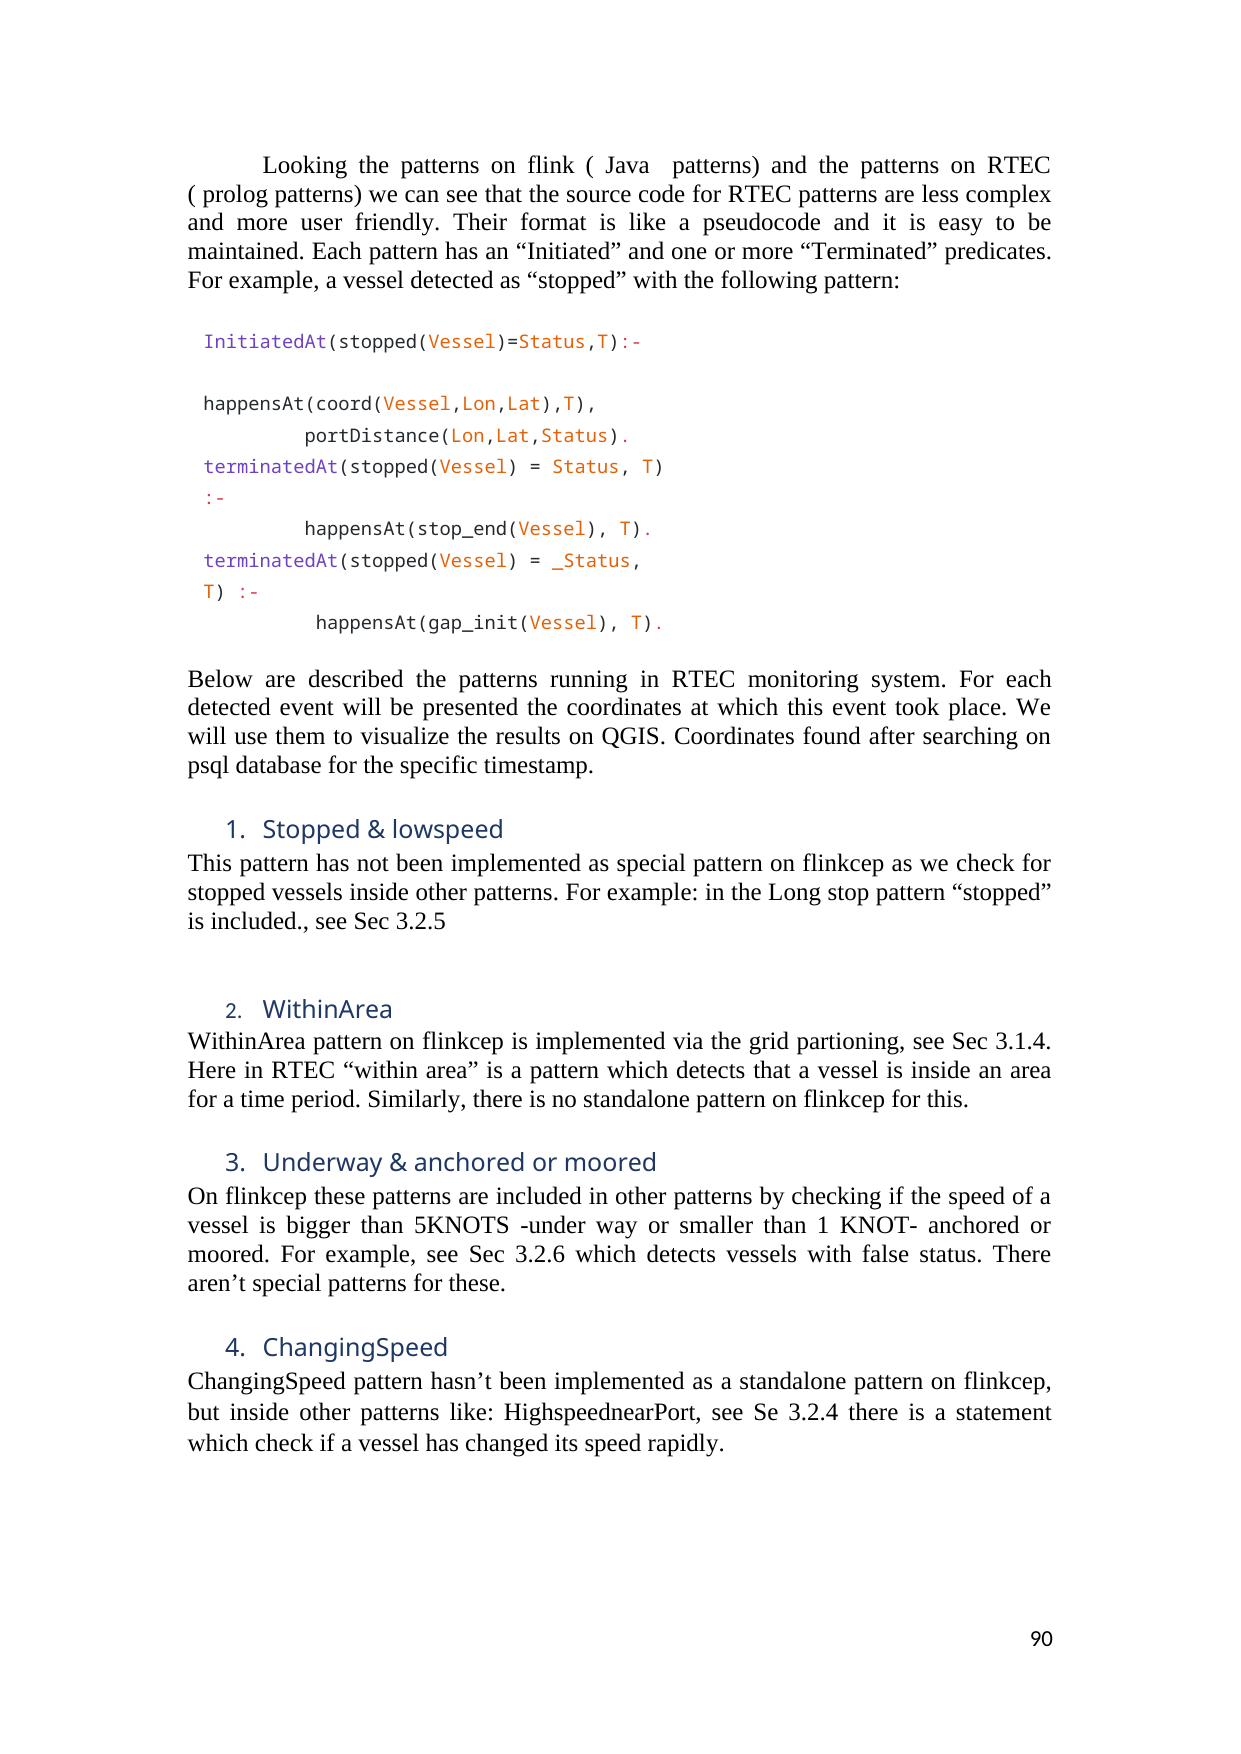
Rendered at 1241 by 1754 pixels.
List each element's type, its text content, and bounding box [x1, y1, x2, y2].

table_cell terminatedAt(stopped(Vessel) = Status, T) :- [188, 448, 683, 510]
table_header InitiatedAt(stopped(Vessel)=Status,T):- [188, 323, 683, 354]
subtitle Underway & anchored or moored [225, 1145, 1053, 1179]
text On flinkcep these patterns are included in other patterns by checking if the speed of a vessel is bigger than 5KNOTS -under way or smaller than 1 KNOT- anchored or moored. For example, see Sec 3.2.6 which detects vessels with false status. There aren’t special patterns for these. [187, 1181, 1053, 1296]
table_cell happensAt(coord(Vessel,Lon,Lat),T), [188, 354, 683, 416]
text WithinArea pattern on flinkcep is implemented via the grid partioning, see Sec 3.1.4. Here in RTEC “within area” is a pattern which detects that a vessel is inside an area for a time period. Similarly, there is no standalone pattern on flinkcep for this. [187, 1026, 1053, 1112]
text This pattern has not been implemented as special pattern on flinkcep as we check for stopped vessels inside other patterns. For example: in the Long stop pattern “stopped” is included., see Sec 3.2.5 [187, 848, 1053, 935]
table_cell happensAt(stop_end(Vessel), T). [188, 510, 683, 541]
table_cell happensAt(gap_init(Vessel), T). [188, 604, 683, 635]
subtitle ChangingSpeed [225, 1329, 1053, 1363]
text Below are described the patterns running in RTEC monitoring system. For each detected event will be presented the coordinates at which this event took place. We will use them to visualize the results on QGIS. Coordinates found after searching on psql database for the specific timestamp. [187, 664, 1053, 779]
list WithinArea [225, 992, 1053, 1026]
subtitle Stopped & lowspeed [225, 812, 1053, 846]
table_cell portDistance(Lon,Lat,Status). [188, 416, 683, 447]
text ChangingSpeed pattern hasn’t been implemented as a standalone pattern on flinkcep, but inside other patterns like: HighspeednearPort, see Se 3.2.4 there is a statement which check if a vessel has changed its speed rapidly. [187, 1366, 1053, 1457]
text Looking the patterns on flink ( Java patterns) and the patterns on RTEC ( prolog patterns) we can see that the source code for RTEC patterns are less complex and more user friendly. Their format is like a pseudocode and it is easy to be maintained. Each pattern has an “Initiated” and one or more “Terminated” predicates. For example, a vessel detected as “stopped” with the following pattern: [187, 150, 1053, 294]
table_cell terminatedAt(stopped(Vessel) = _Status, T) :- [188, 541, 683, 604]
